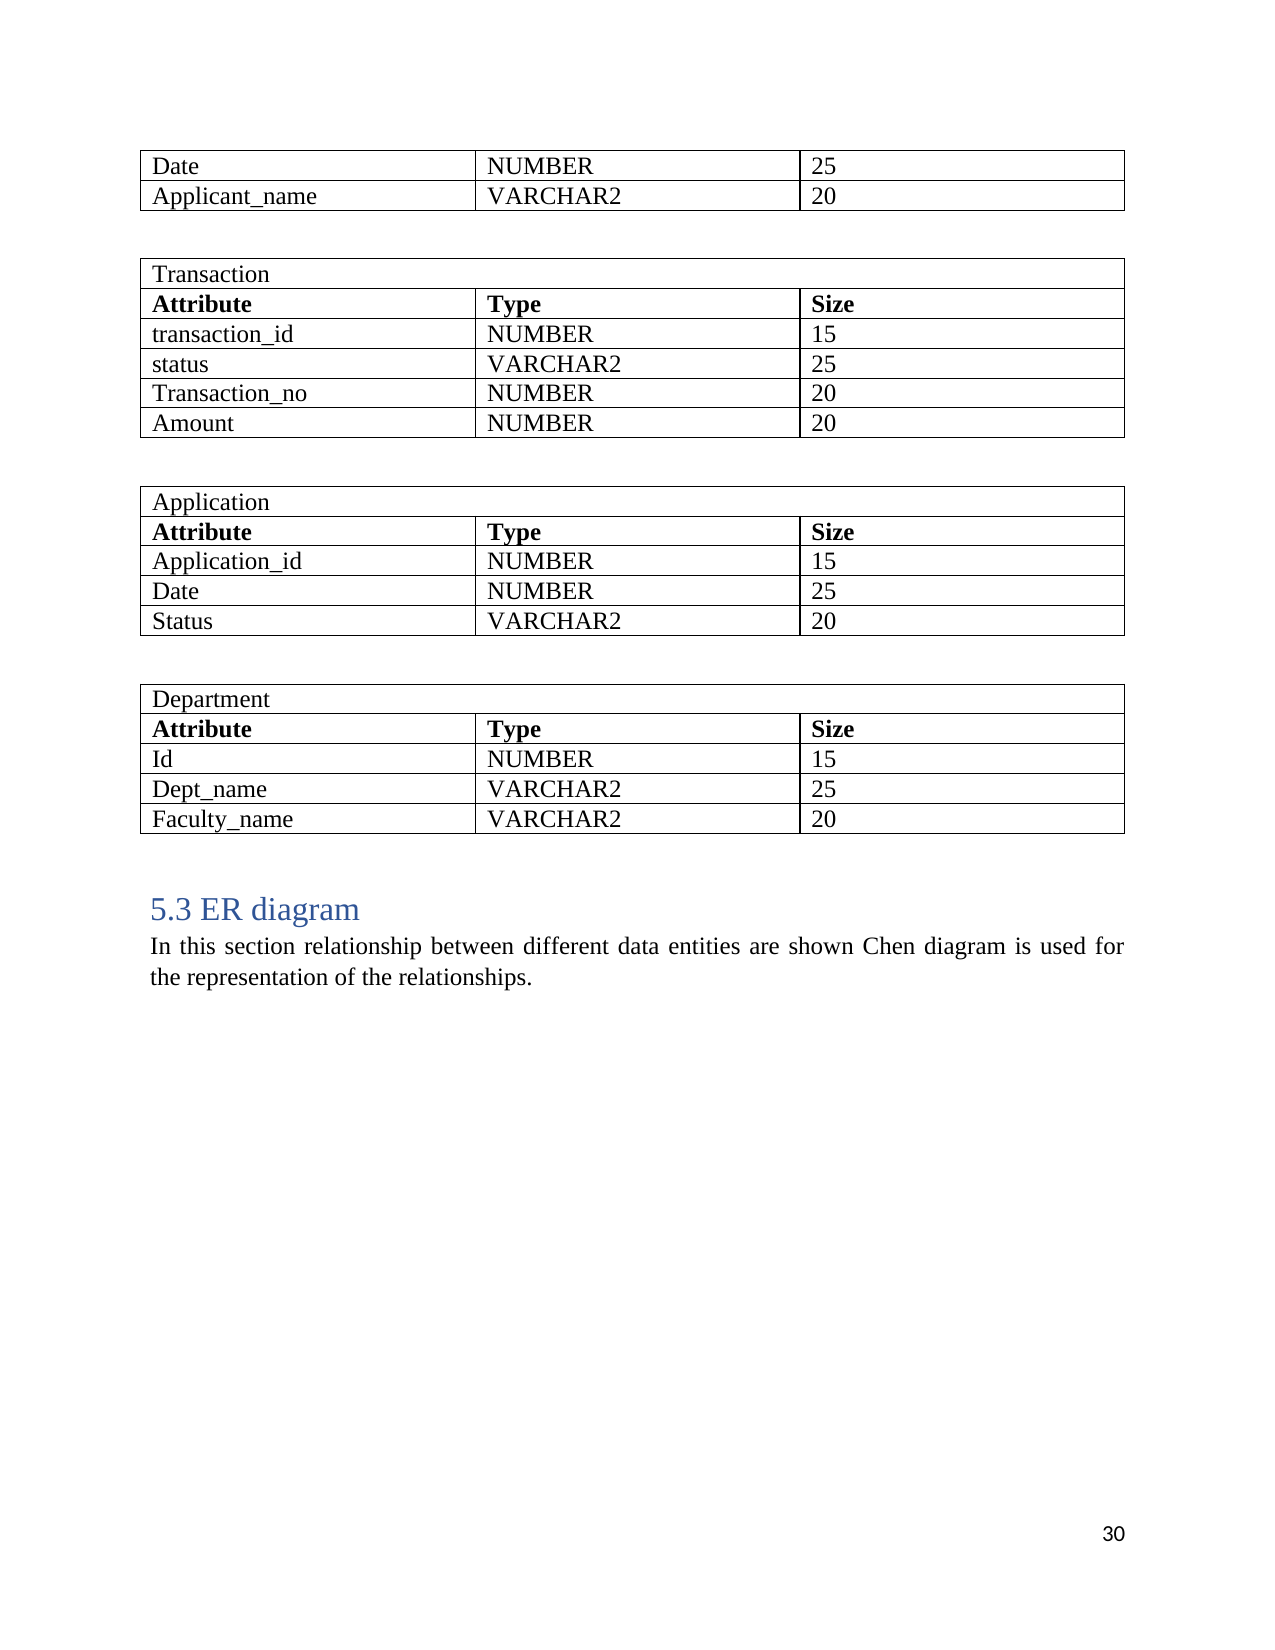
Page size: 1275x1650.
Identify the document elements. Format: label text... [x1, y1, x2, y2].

table_cell Amount [141, 408, 475, 437]
table_cell 15 [801, 744, 1124, 773]
table_cell NUMBER [476, 576, 799, 605]
table_cell VARCHAR2 [476, 349, 799, 377]
table_cell 20 [801, 181, 1124, 209]
subtitle 5.3 ER diagram [150, 889, 1125, 928]
table_cell Size [801, 517, 1124, 545]
table_cell 15 [801, 546, 1124, 575]
table_cell Id [141, 744, 475, 773]
table_cell Date [141, 576, 475, 605]
table_cell 25 [801, 349, 1124, 377]
table_cell 25 [801, 576, 1124, 605]
text In this section relationship between different data entities are shown Chen diagram is used for the representation of the relationships. [150, 931, 1125, 991]
table_header Transaction [141, 259, 1124, 288]
table_cell NUMBER [476, 151, 799, 180]
table_cell Attribute [141, 289, 475, 318]
table_cell 20 [801, 804, 1124, 832]
table_cell NUMBER [476, 408, 799, 437]
table_cell 20 [801, 606, 1124, 635]
table_cell Size [801, 289, 1124, 318]
table_cell 15 [801, 319, 1124, 348]
table_cell Attribute [141, 517, 475, 545]
table_cell VARCHAR2 [476, 774, 799, 803]
table_header Department [141, 685, 1124, 713]
table_cell 25 [801, 774, 1124, 803]
table_cell Type [476, 714, 799, 743]
table_cell 25 [801, 151, 1124, 180]
table_cell Type [476, 289, 799, 318]
table_cell Size [801, 714, 1124, 743]
table_cell transaction_id [141, 319, 475, 348]
table_cell Date [141, 151, 475, 180]
table_cell NUMBER [476, 744, 799, 773]
table_cell Type [476, 517, 799, 545]
table_cell status [141, 349, 475, 377]
table_cell VARCHAR2 [476, 181, 799, 209]
table_cell Dept_name [141, 774, 475, 803]
table_cell NUMBER [476, 546, 799, 575]
table_cell Applicant_name [141, 181, 475, 209]
table_cell Application_id [141, 546, 475, 575]
table_cell Faculty_name [141, 804, 475, 832]
table_cell 20 [801, 379, 1124, 407]
table_cell Status [141, 606, 475, 635]
table_cell VARCHAR2 [476, 606, 799, 635]
table_cell NUMBER [476, 379, 799, 407]
table_cell Transaction_no [141, 379, 475, 407]
table_cell Attribute [141, 714, 475, 743]
table_cell 20 [801, 408, 1124, 437]
table_header Application [141, 487, 1124, 516]
table_cell NUMBER [476, 319, 799, 348]
table_cell VARCHAR2 [476, 804, 799, 832]
